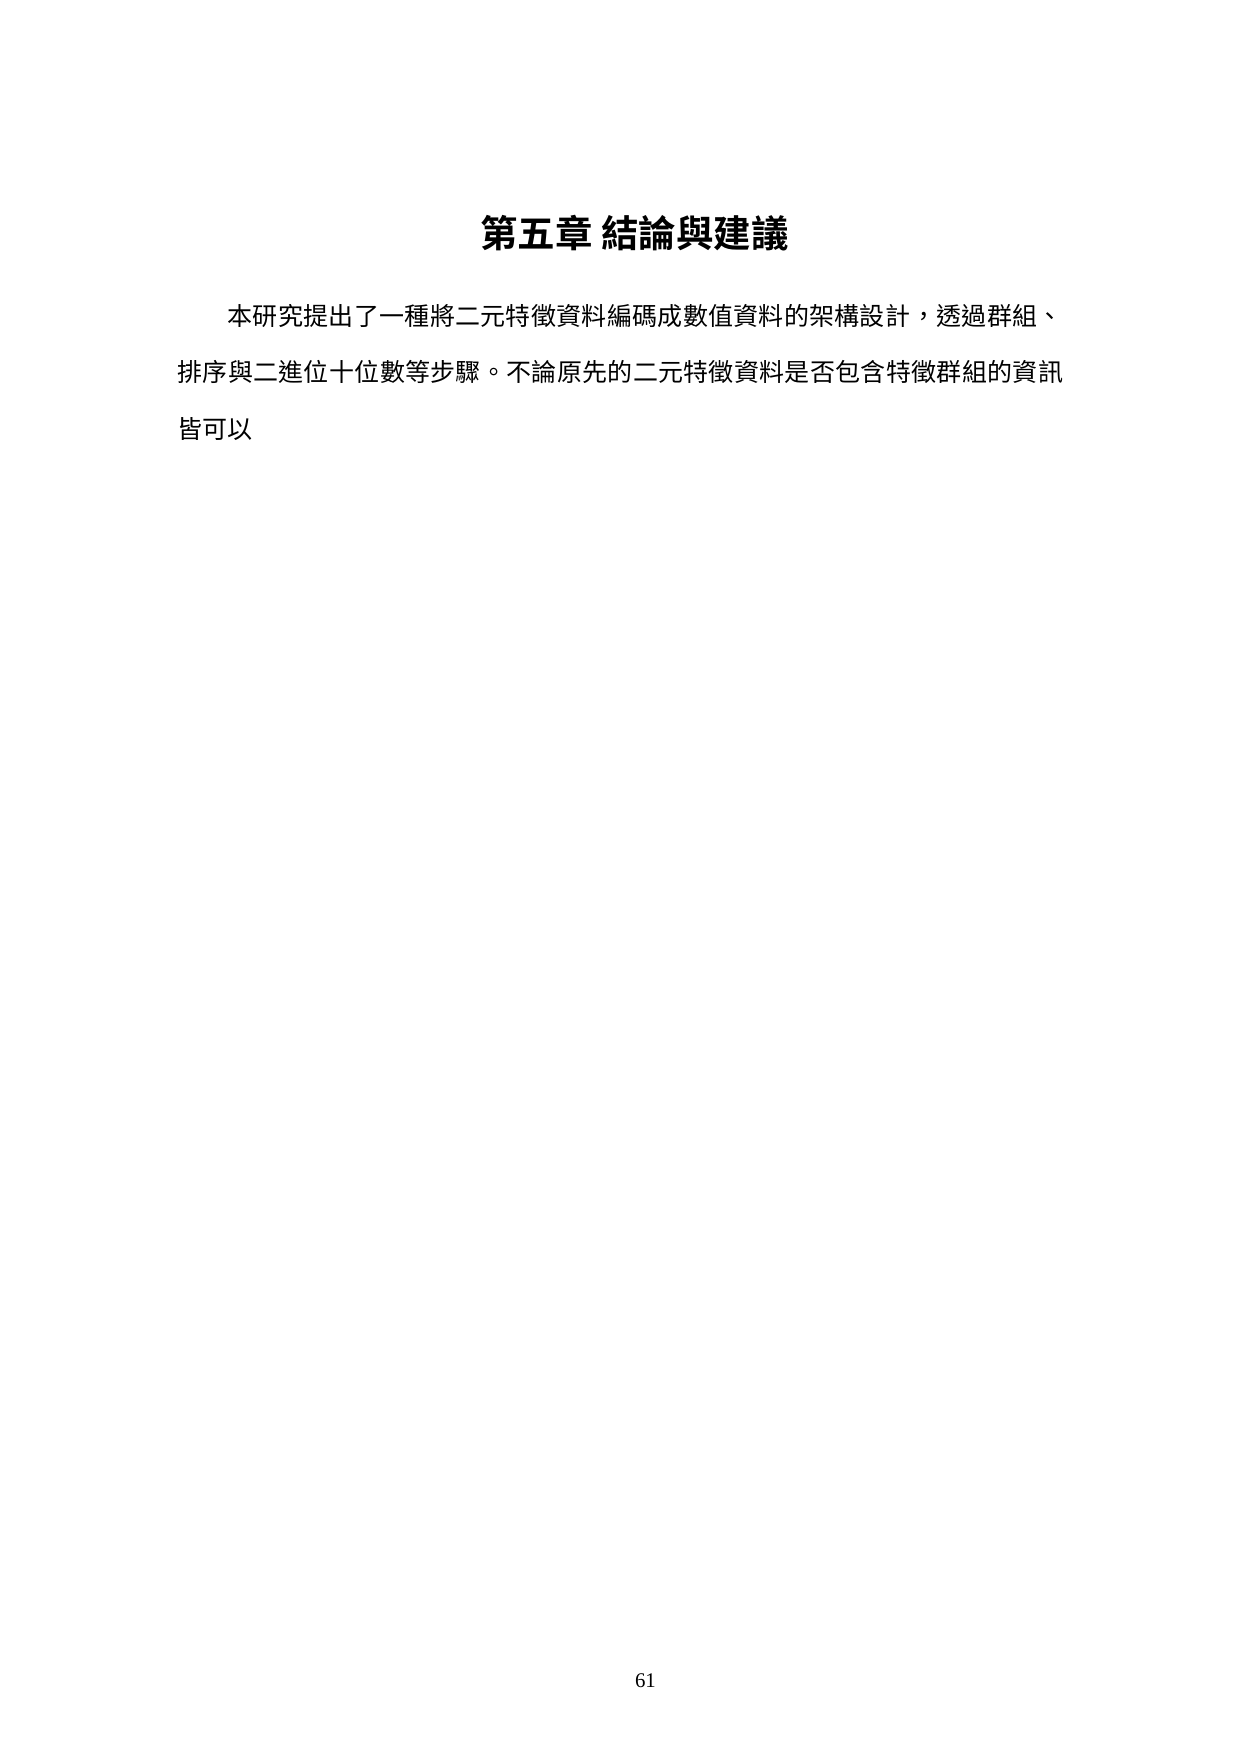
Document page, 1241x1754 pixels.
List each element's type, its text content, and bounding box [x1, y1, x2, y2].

text 本研究提出了一種將二元特徵資料編碼成數值資料的架構設計，透過群組、排序與二進位十位數等步驟。不論原先的二元特徵資料是否包含特徵群組的資訊，皆可以 [177, 296, 1063, 446]
subtitle 第五章 結論與建議 [177, 194, 1063, 269]
